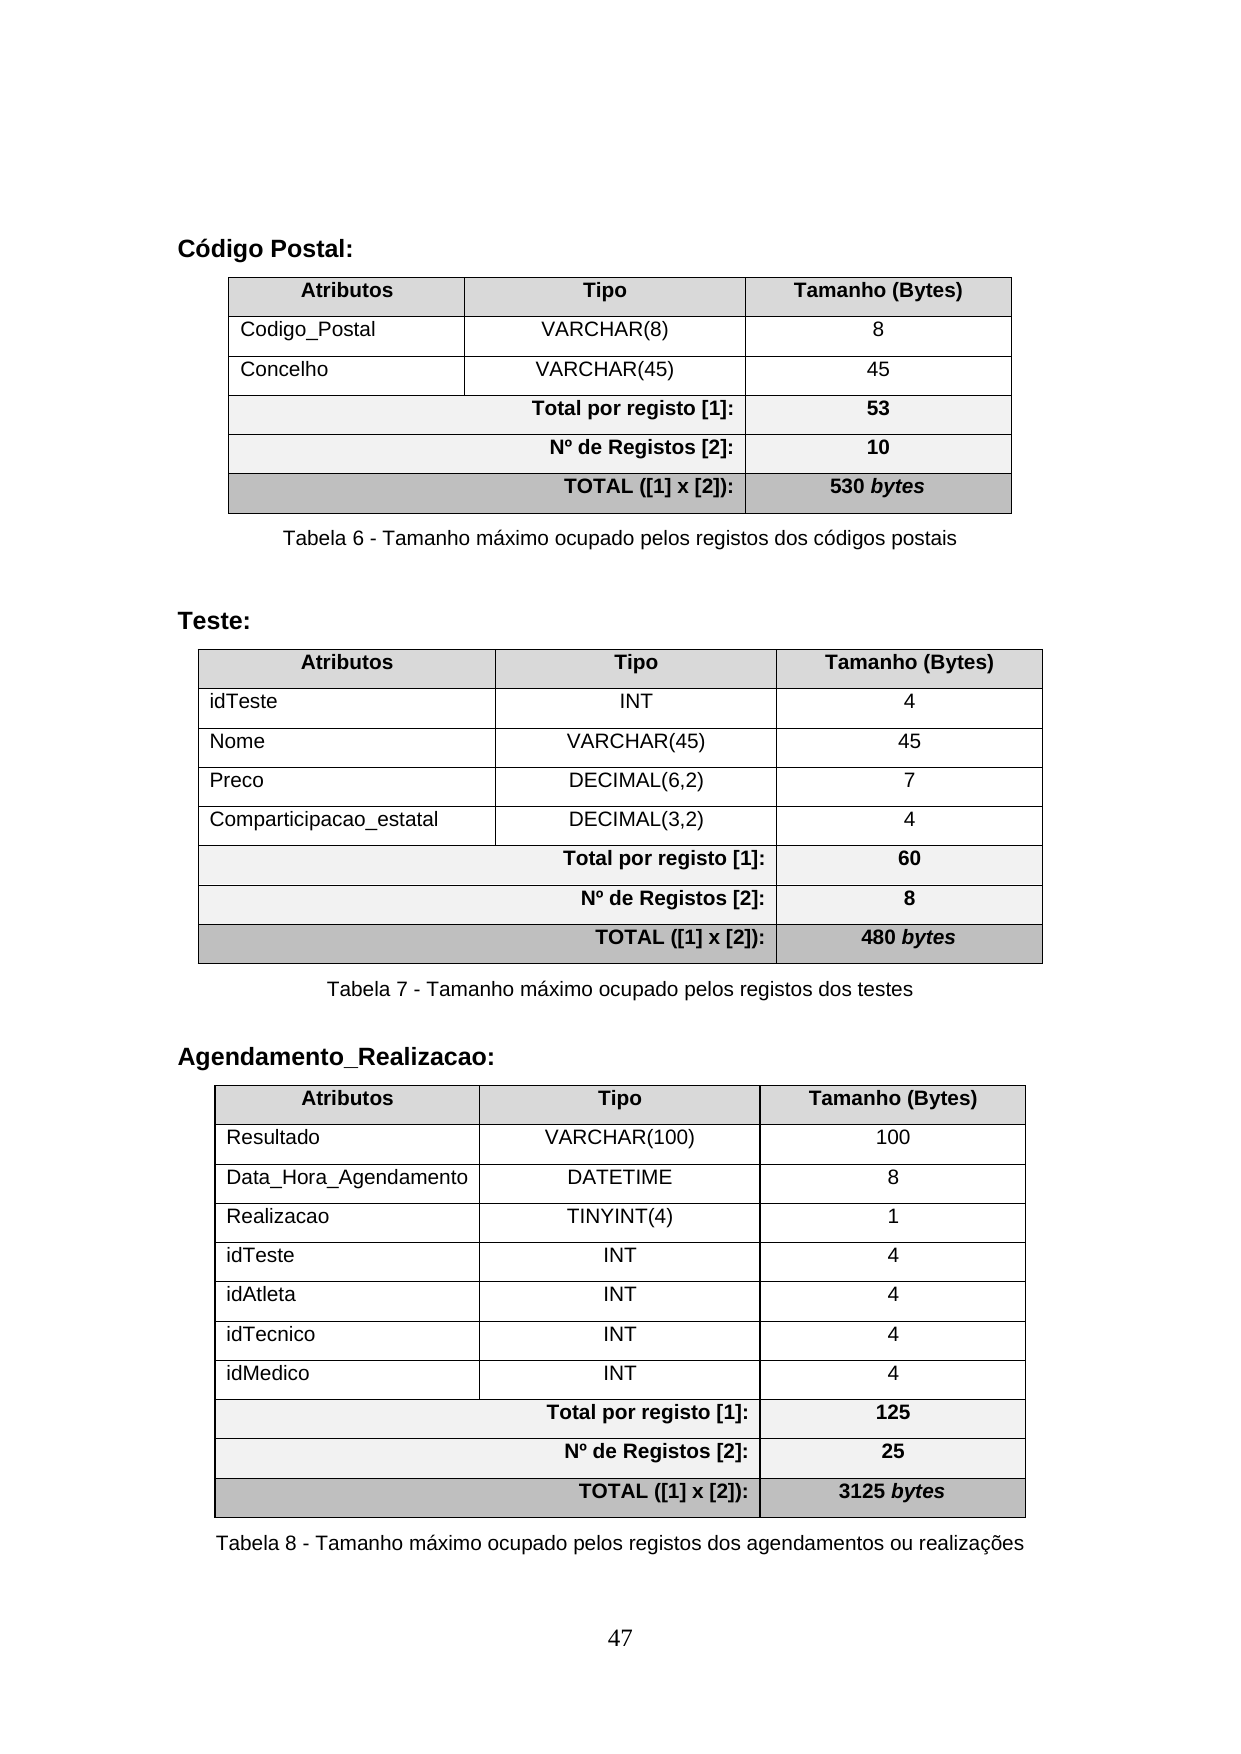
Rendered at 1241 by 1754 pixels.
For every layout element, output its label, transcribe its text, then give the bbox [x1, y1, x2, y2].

table_cell 4 [777, 689, 1042, 727]
table_cell DECIMAL(6,2) [496, 768, 776, 806]
table_cell INT [480, 1361, 759, 1399]
table_cell VARCHAR(45) [496, 729, 776, 767]
table_cell Realizacao [216, 1204, 479, 1242]
table_cell 8 [777, 886, 1042, 924]
table_header Atributos [199, 650, 495, 688]
table_cell TOTAL ([1] x [2]): [199, 925, 776, 963]
table_cell 4 [761, 1361, 1025, 1399]
table_cell 125 [761, 1400, 1025, 1438]
table_cell DECIMAL(3,2) [496, 807, 776, 845]
table_cell INT [496, 689, 776, 727]
table_cell 4 [761, 1243, 1025, 1281]
table_cell Codigo_Postal [229, 317, 464, 356]
table_cell idTeste [216, 1243, 479, 1281]
table_cell 8 [761, 1165, 1025, 1203]
table_cell Total por registo [1]: [216, 1400, 759, 1438]
table_cell TOTAL ([1] x [2]): [229, 474, 745, 513]
table_cell VARCHAR(45) [465, 357, 745, 395]
table_cell VARCHAR(8) [465, 317, 745, 356]
text Teste: [177, 606, 1063, 634]
table_cell INT [480, 1282, 759, 1321]
table_cell 480 bytes [777, 925, 1042, 963]
table_cell Comparticipacao_estatal [199, 807, 495, 845]
table_cell 4 [777, 807, 1042, 845]
table_cell 45 [777, 729, 1042, 767]
table_cell Total por registo [1]: [229, 396, 745, 434]
table_header Tipo [480, 1086, 759, 1124]
table_cell Nº de Registos [2]: [216, 1439, 759, 1478]
table_header Tamanho (Bytes) [761, 1086, 1025, 1124]
table_cell VARCHAR(100) [480, 1125, 759, 1163]
table_cell Nº de Registos [2]: [229, 435, 745, 473]
text Agendamento_Realizacao: [177, 1042, 1063, 1071]
table_cell TOTAL ([1] x [2]): [216, 1479, 759, 1517]
table_cell 60 [777, 846, 1042, 884]
table_cell 530 bytes [746, 474, 1011, 513]
table_cell 1 [761, 1204, 1025, 1242]
table_cell Resultado [216, 1125, 479, 1163]
table_cell INT [480, 1322, 759, 1360]
text Tabela 7 - Tamanho máximo ocupado pelos registos dos testes [177, 977, 1063, 1001]
table_header Tamanho (Bytes) [746, 278, 1011, 316]
table_cell TINYINT(4) [480, 1204, 759, 1242]
table_cell 3125 bytes [761, 1479, 1025, 1517]
table_cell Nome [199, 729, 495, 767]
table_cell Preco [199, 768, 495, 806]
table_cell 10 [746, 435, 1011, 473]
table_header Tamanho (Bytes) [777, 650, 1042, 688]
table_cell Nº de Registos [2]: [199, 886, 776, 924]
table_cell INT [480, 1243, 759, 1281]
text Tabela 8 - Tamanho máximo ocupado pelos registos dos agendamentos ou realizações [177, 1530, 1063, 1554]
table_cell 4 [761, 1322, 1025, 1360]
table_header Atributos [229, 278, 464, 316]
table_cell Total por registo [1]: [199, 846, 776, 884]
table_cell idTecnico [216, 1322, 479, 1360]
table_header Tipo [496, 650, 776, 688]
table_cell 4 [761, 1282, 1025, 1321]
table_cell DATETIME [480, 1165, 759, 1203]
table_cell 53 [746, 396, 1011, 434]
table_header Atributos [216, 1086, 479, 1124]
table_cell 8 [746, 317, 1011, 356]
table_cell 100 [761, 1125, 1025, 1163]
table_cell idAtleta [216, 1282, 479, 1321]
table_cell Concelho [229, 357, 464, 395]
table_cell 7 [777, 768, 1042, 806]
table_cell idMedico [216, 1361, 479, 1399]
text Código Postal: [177, 234, 1063, 263]
text Tabela 6 - Tamanho máximo ocupado pelos registos dos códigos postais [177, 526, 1063, 550]
table_cell Data_Hora_Agendamento [216, 1165, 479, 1203]
table_cell 45 [746, 357, 1011, 395]
table_cell idTeste [199, 689, 495, 727]
table_header Tipo [465, 278, 745, 316]
table_cell 25 [761, 1439, 1025, 1478]
